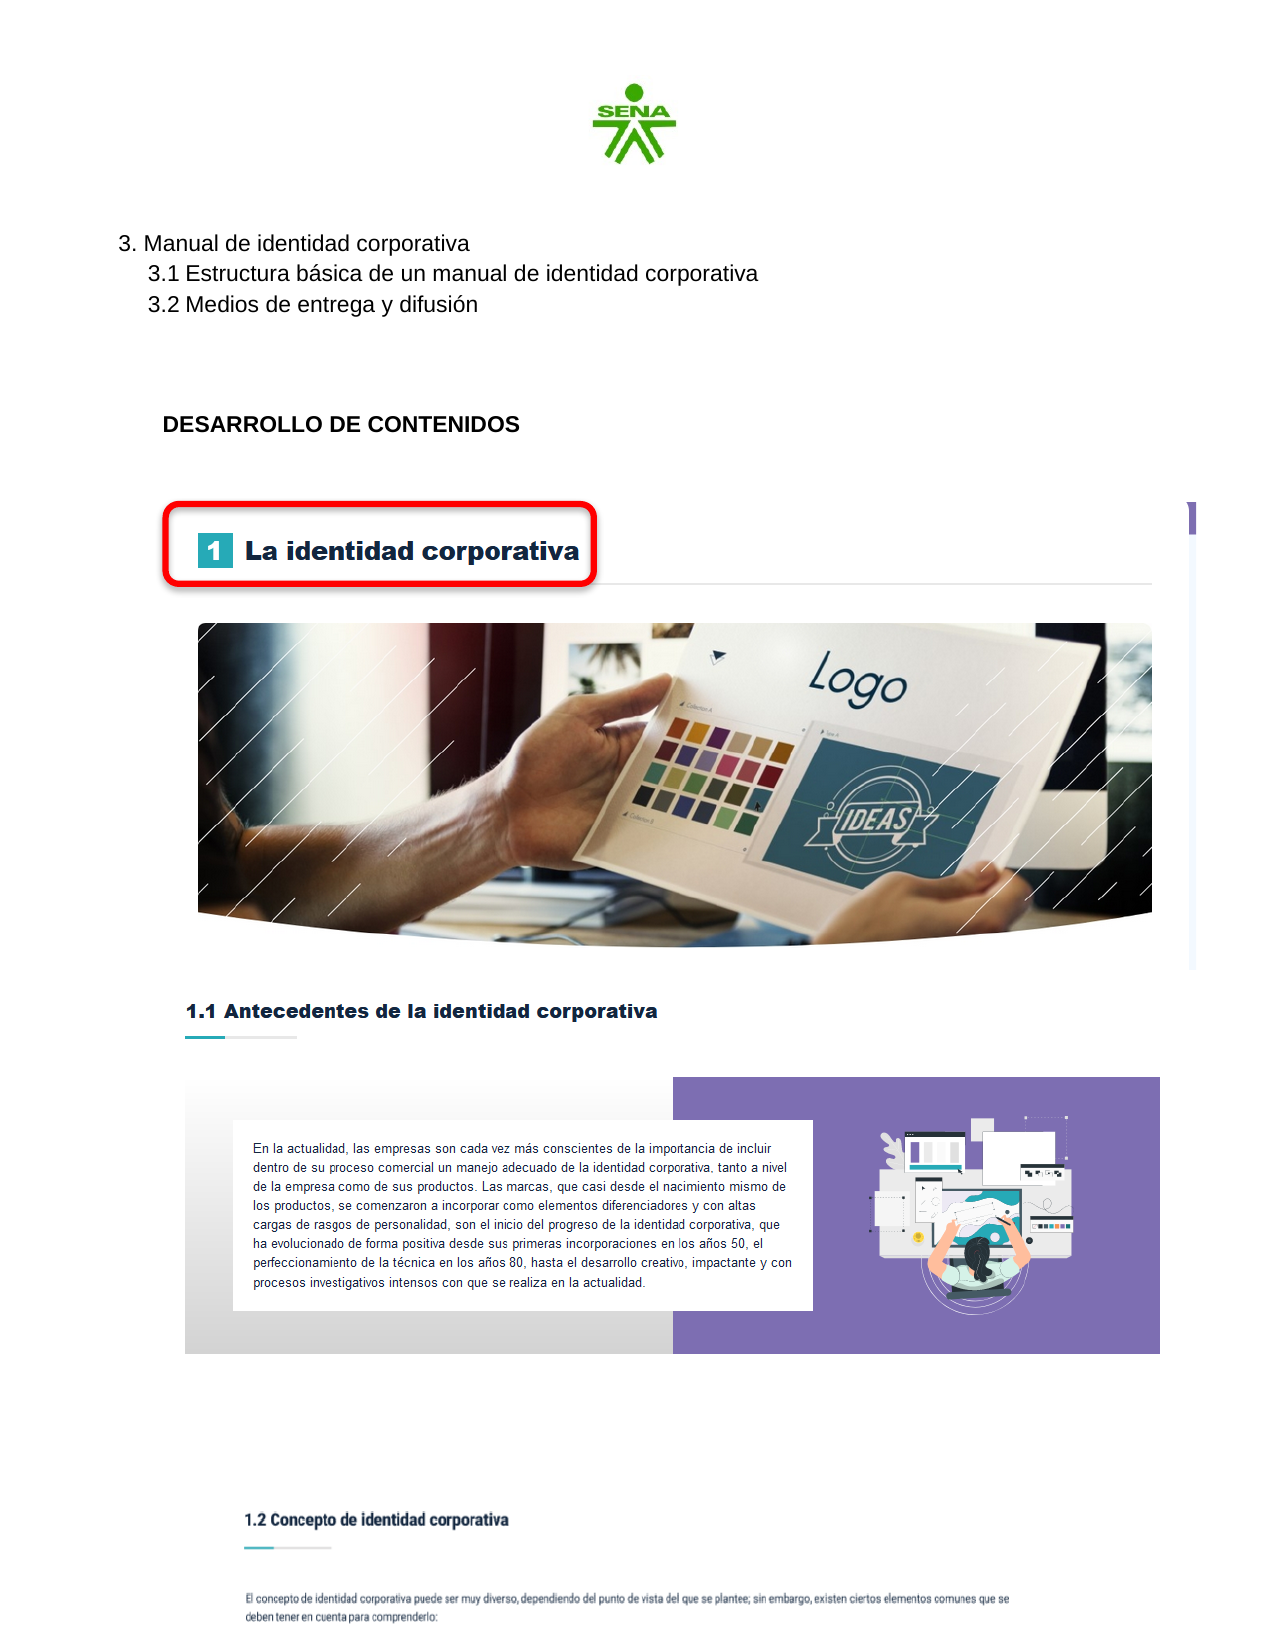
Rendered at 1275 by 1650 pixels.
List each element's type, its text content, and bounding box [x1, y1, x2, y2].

picture [162, 973, 1197, 1372]
list Medios de entrega y difusión [148, 291, 1152, 317]
text 3. Manual de identidad corporativa [118, 230, 1152, 257]
picture [162, 498, 1197, 970]
text DESARROLLO DE CONTENIDOS [162, 411, 1152, 438]
picture [588, 75, 682, 174]
picture [226, 1496, 1033, 1631]
list Estructura básica de un manual de identidad corporativa [148, 260, 1152, 287]
picture [169, 508, 590, 580]
